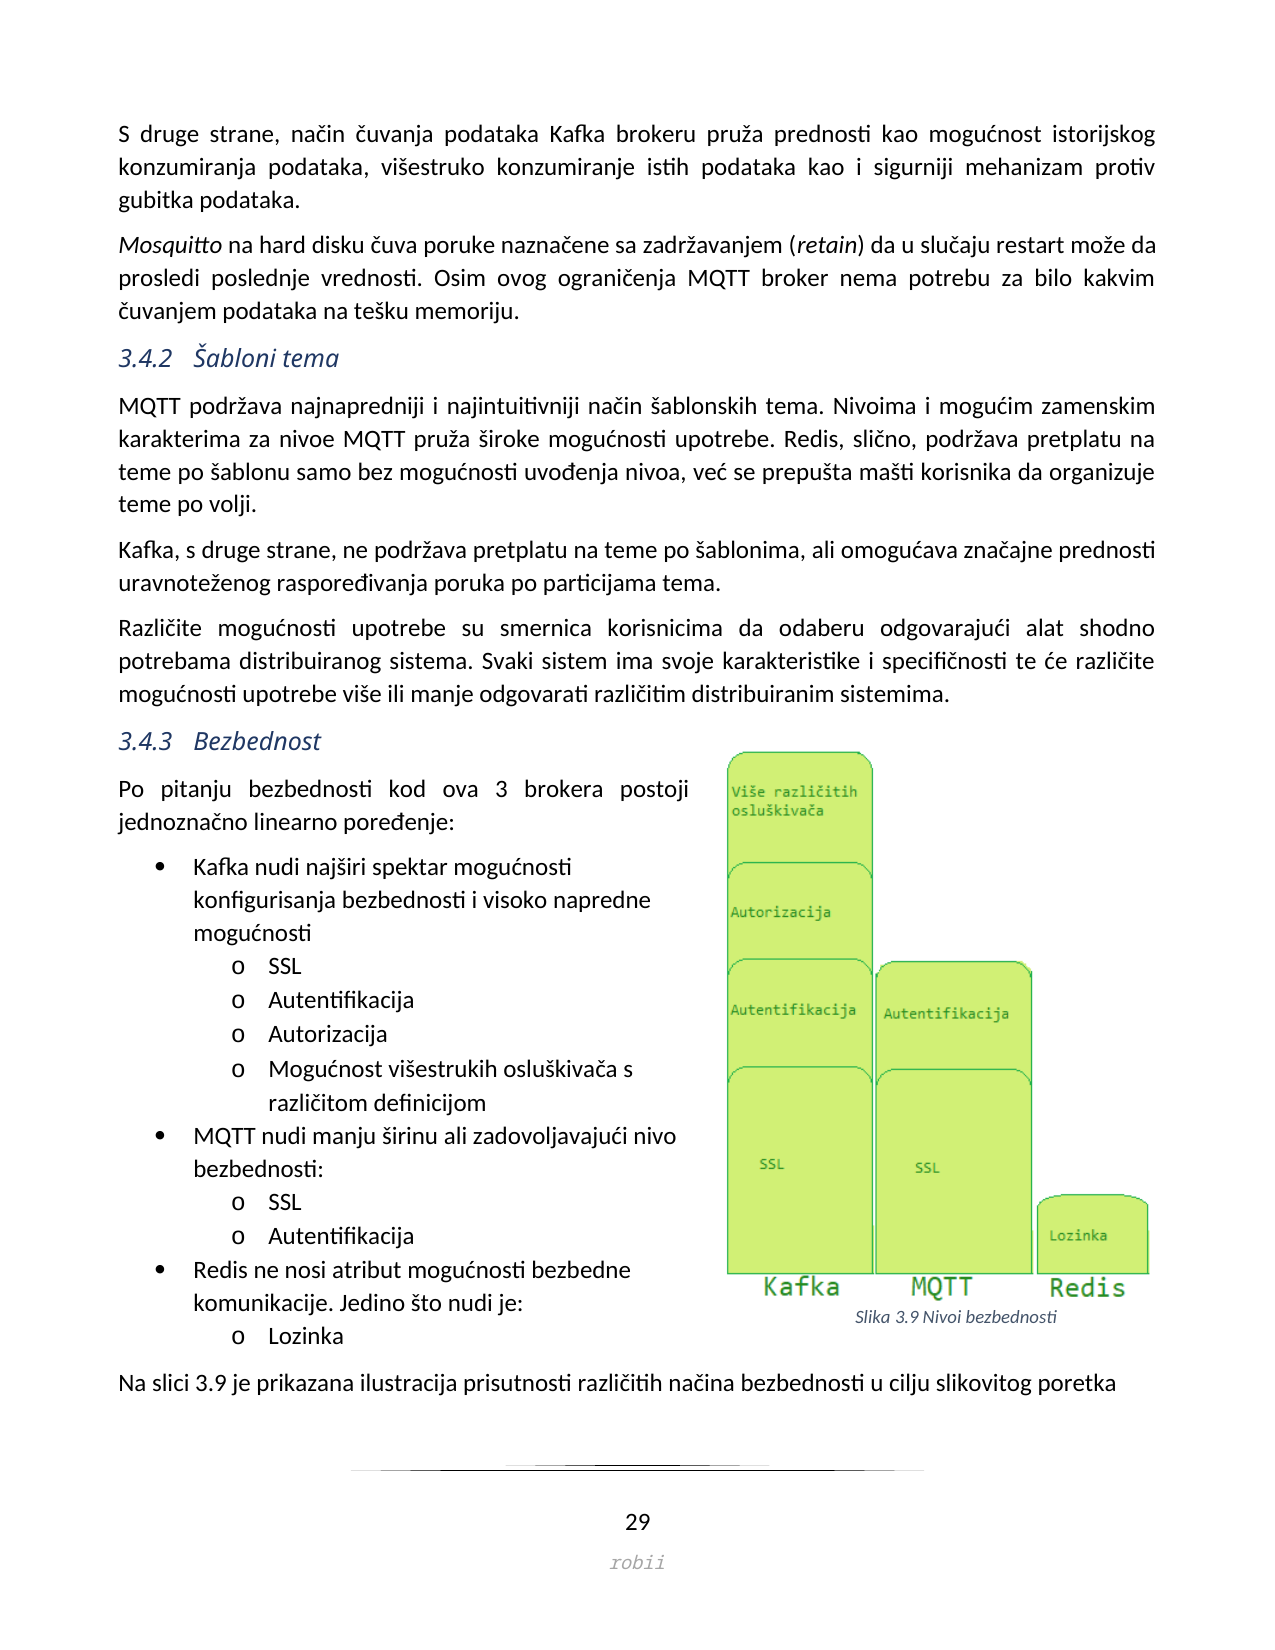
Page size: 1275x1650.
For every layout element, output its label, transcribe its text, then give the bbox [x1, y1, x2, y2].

list MQTT nudi manju širinu ali zadovoljavajući nivo bezbednosti: [156, 1120, 708, 1183]
picture [708, 733, 1183, 1312]
text MQTT podržava najnapredniji i najintuitivniji način šablonskih tema. Nivoima i mogućim zamenskim karakterima za nivoe MQTT pruža široke mogućnosti upotrebe. Redis, slično, podržava pretplatu na teme po šablonu samo bez mogućnosti uvođenja nivoa, već se prepušta mašti korisnika da organizuje teme po volji. [118, 390, 1157, 519]
text Različite mogućnosti upotrebe su smernica korisnicima da odaberu odgovarajući alat shodno potrebama distribuiranog sistema. Svaki sistem ima svoje karakteristike i specifičnosti te će različite mogućnosti upotrebe više ili manje odgovarati različitim distribuiranim sistemima. [118, 612, 1157, 709]
list Lozinka [231, 1320, 1157, 1352]
text Kafka, s druge strane, ne podržava pretplatu na teme po šablonima, ali omogućava značajne prednosti uravnoteženog raspoređivanja poruka po particijama tema. [118, 534, 1157, 597]
list Autentifikacija [231, 1220, 708, 1252]
subtitle Šabloni tema [118, 341, 1157, 375]
subtitle Bezbednost [118, 724, 1157, 758]
list SSL [231, 950, 708, 982]
list Redis ne nosi atribut mogućnosti bezbedne komunikacije. Jedino što nudi je: [156, 1254, 719, 1318]
list Autorizacija [231, 1018, 708, 1050]
list SSL [231, 1186, 708, 1217]
list Autentifikacija [231, 984, 708, 1016]
list Mogućnost višestrukih osluškivača s različitom definicijom [231, 1053, 708, 1117]
text S druge strane, način čuvanja podataka Kafka brokeru pruža prednosti kao mogućnost istorijskog konzumiranja podataka, višestruko konzumiranje istih podataka kao i sigurniji mehanizam protiv gubitka podataka. [118, 118, 1157, 214]
text Na slici 3.9 je prikazana ilustracija prisutnosti različitih načina bezbednosti u cilju slikovitog poretka [118, 1367, 1157, 1397]
list Kafka nudi najširi spektar mogućnosti konfigurisanja bezbednosti i visoko napredne mogućnosti [156, 851, 708, 948]
text Po pitanju bezbednosti kod ova 3 brokera postoji jednoznačno linearno poređenje: [118, 773, 708, 836]
text Mosquitto na hard disku čuva poruke naznačene sa zadržavanjem (retain) da u slučaju restart može da prosledi poslednje vrednosti. Osim ovog ograničenja MQTT broker nema potrebu za bilo kakvim čuvanjem podataka na tešku memoriju. [118, 229, 1157, 326]
